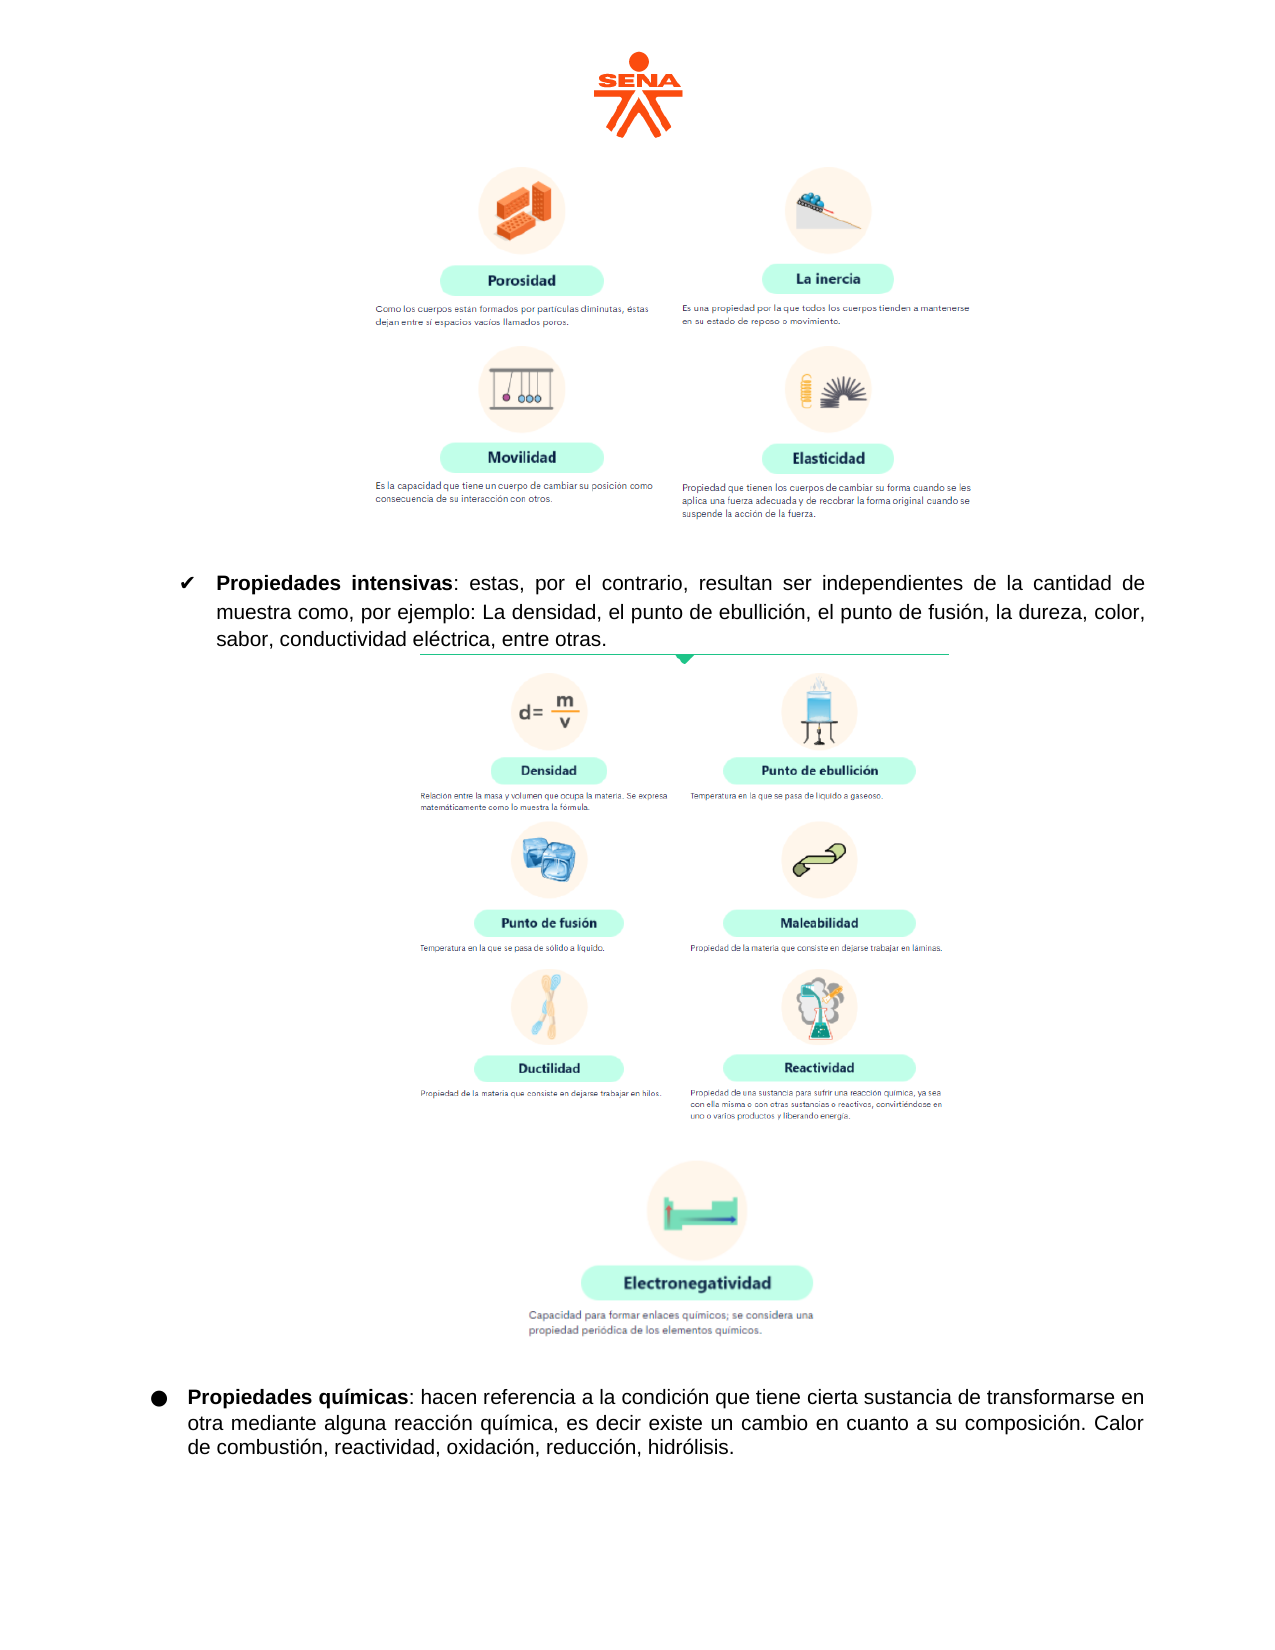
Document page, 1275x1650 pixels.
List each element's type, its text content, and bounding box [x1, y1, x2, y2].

list Propiedades intensivas: estas, por el contrario, resultan ser independientes de la cantidad de muestra como, por ejemplo: La densidad, el punto de ebullición, el punto de fusión, la dureza, color, sabor, conductividad eléctrica, entre otras. [178, 568, 1146, 651]
list Propiedades químicas: hacen referencia a la condición que tiene cierta sustancia de transformarse en otra mediante alguna reacción química, es decir existe un cambio en cuanto a su composición. Calor de combustión, reactividad, oxidación, reducción, hidrólisis. [150, 1382, 1146, 1458]
picture [508, 1136, 854, 1352]
picture [374, 150, 988, 537]
picture [594, 51, 683, 138]
picture [408, 654, 954, 1128]
